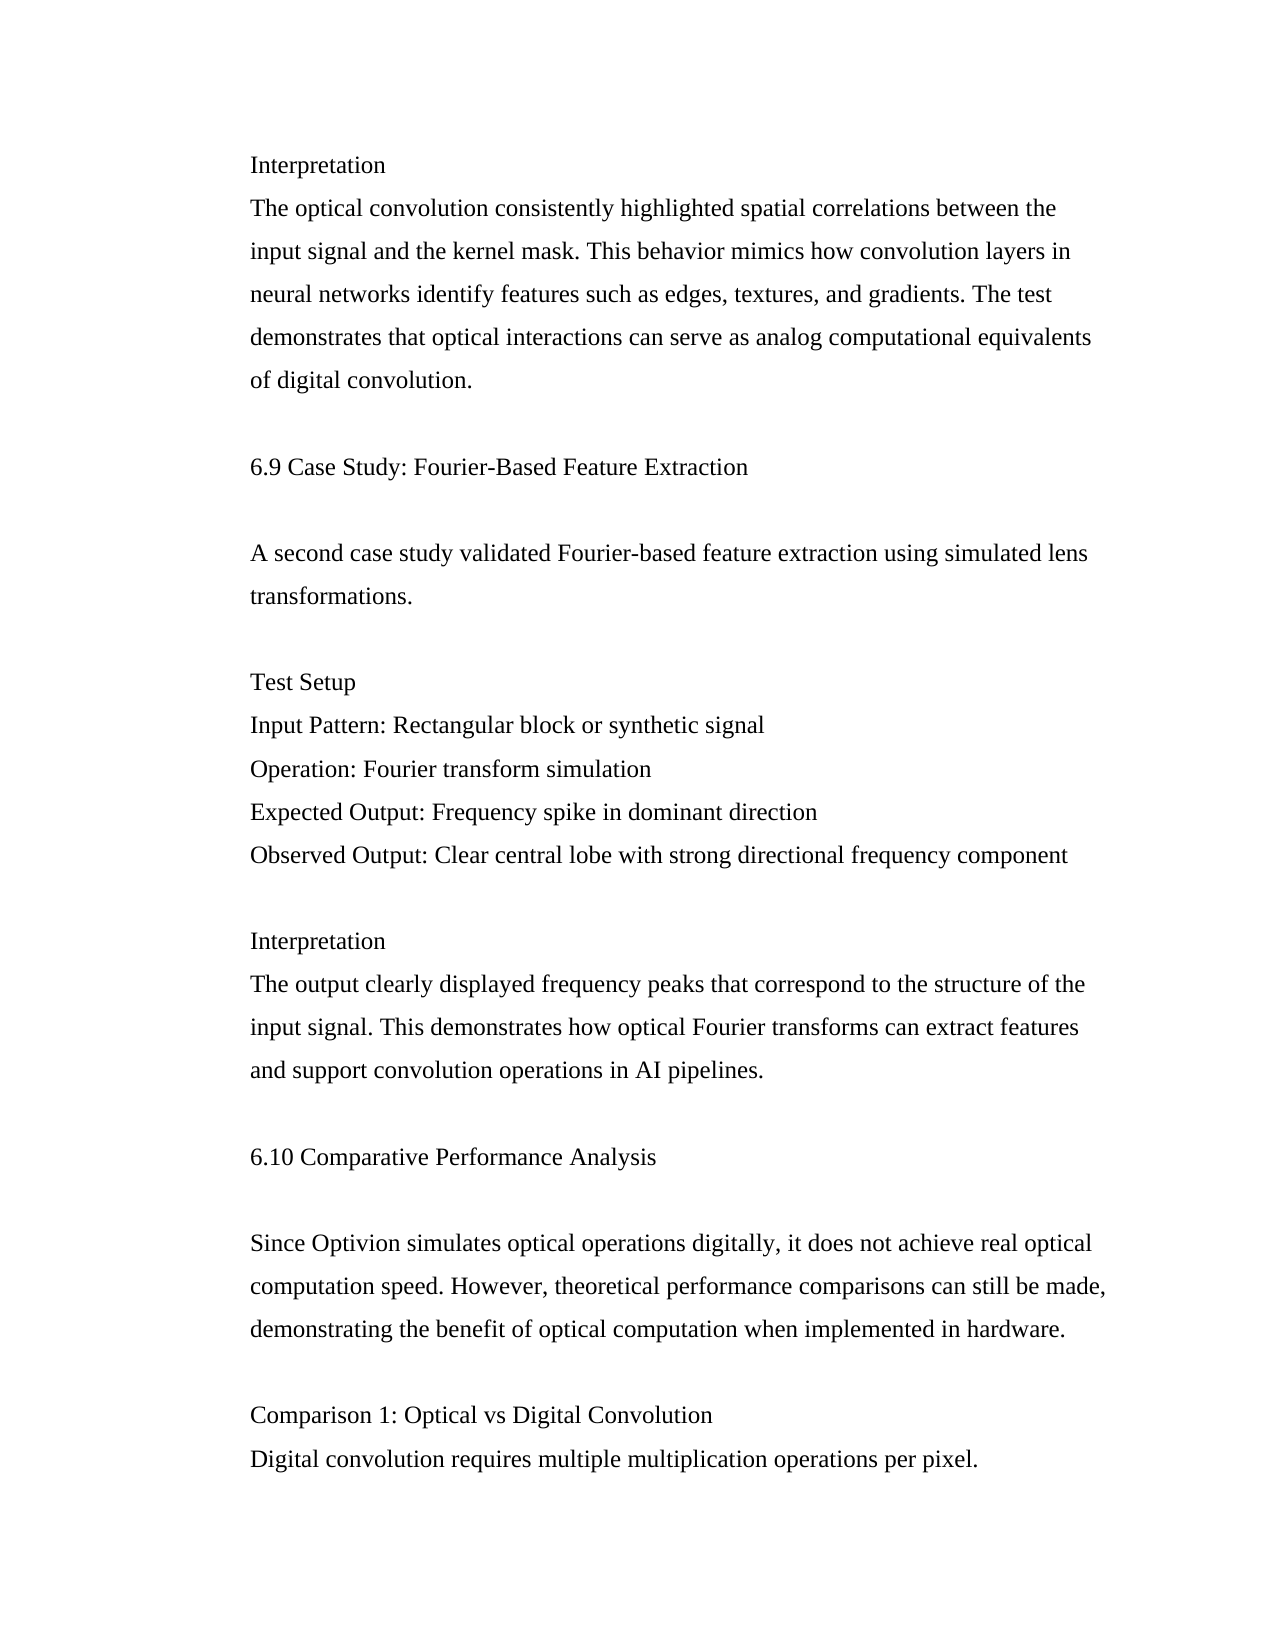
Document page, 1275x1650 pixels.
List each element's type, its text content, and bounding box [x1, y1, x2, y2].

text Interpretation [250, 926, 1112, 955]
text The optical convolution consistently highlighted spatial correlations between the input signal and the kernel mask. This behavior mimics how convolution layers in neural networks identify features such as edges, textures, and gradients. The test demonstrates that optical interactions can serve as analog computational equivalents of digital convolution. [250, 193, 1112, 394]
text Interpretation [250, 150, 1112, 179]
text A second case study validated Fourier-based feature extraction using simulated lens transformations. [250, 538, 1112, 610]
text Operation: Fourier transform simulation [250, 754, 1112, 782]
text Digital convolution requires multiple multiplication operations per pixel. [250, 1444, 1112, 1472]
text Input Pattern: Rectangular block or synthetic signal [250, 711, 1112, 739]
text 6.10 Comparative Performance Analysis [250, 1142, 1112, 1171]
text Test Setup [250, 667, 1112, 696]
text Comparison 1: Optical vs Digital Convolution [250, 1401, 1112, 1429]
text 6.9 Case Study: Fourier-Based Feature Extraction [250, 452, 1112, 481]
text Since Optivion simulates optical operations digitally, it does not achieve real optical computation speed. However, theoretical performance comparisons can still be made, demonstrating the benefit of optical computation when implemented in hardware. [250, 1228, 1112, 1343]
text The output clearly displayed frequency peaks that correspond to the structure of the input signal. This demonstrates how optical Fourier transforms can extract features and support convolution operations in AI pipelines. [250, 969, 1112, 1084]
text Observed Output: Clear central lobe with strong directional frequency component [250, 840, 1112, 869]
text Expected Output: Frequency spike in dominant direction [250, 797, 1112, 826]
